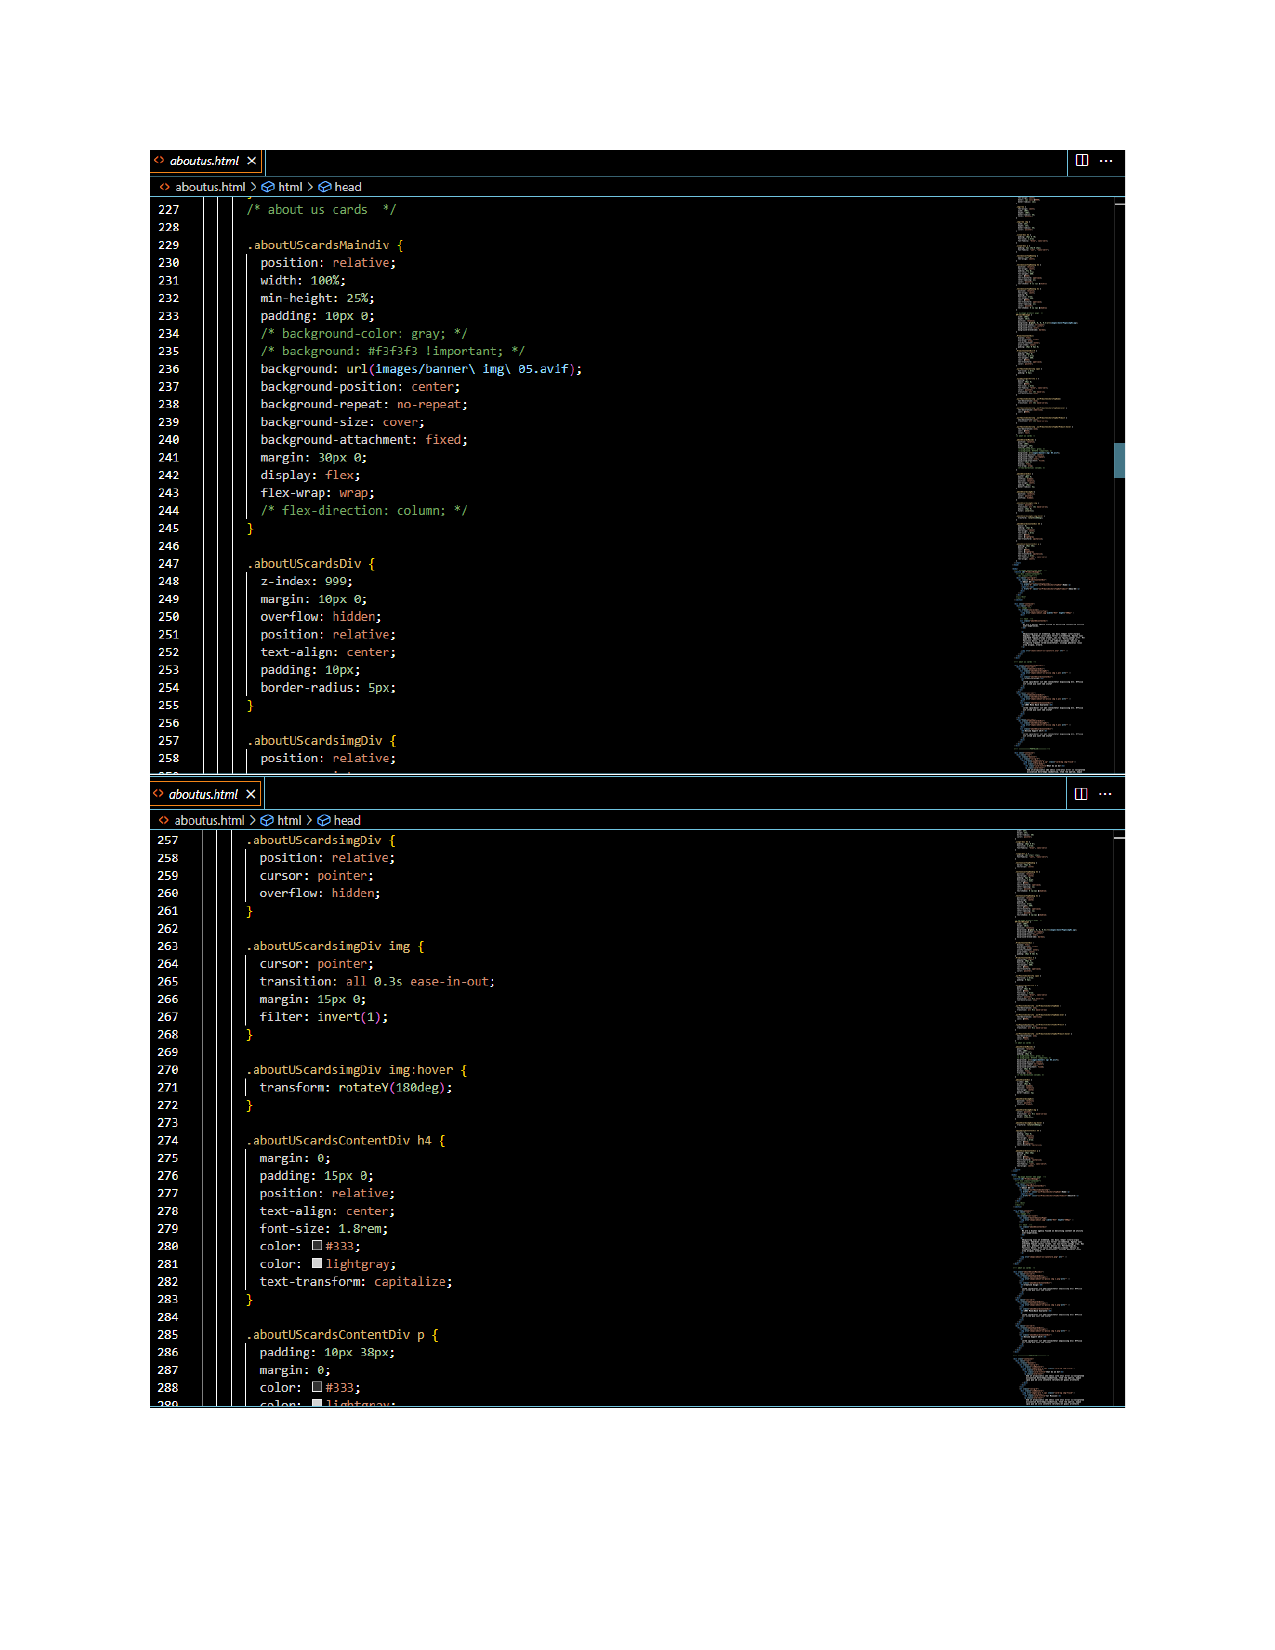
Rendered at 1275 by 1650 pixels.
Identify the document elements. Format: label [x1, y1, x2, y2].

picture [150, 150, 1125, 774]
picture [150, 775, 1125, 1408]
